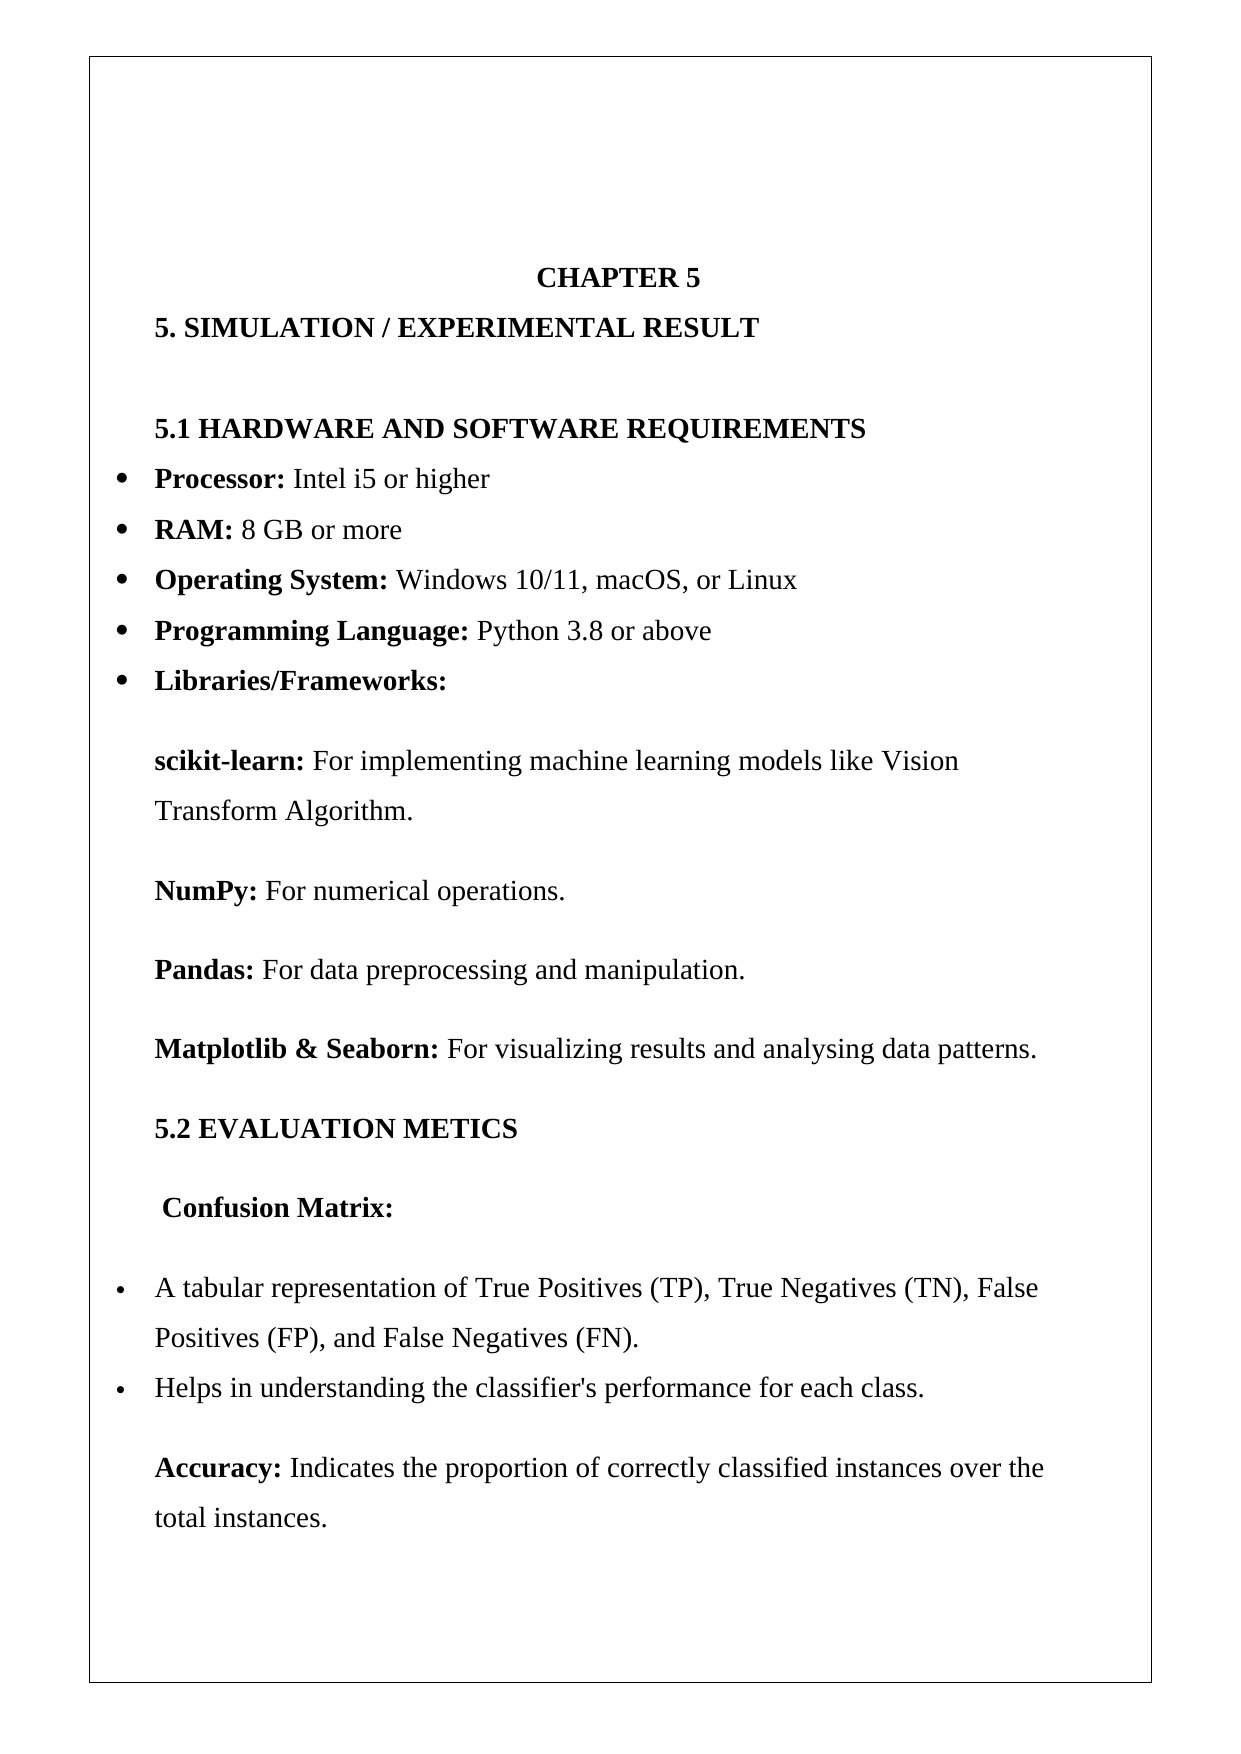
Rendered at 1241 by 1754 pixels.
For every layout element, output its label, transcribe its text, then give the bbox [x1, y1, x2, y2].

list A tabular representation of True Positives (TP), True Negatives (TN), False Positives (FP), and False Negatives (FN). [117, 1270, 1082, 1354]
list RAM: 8 GB or more [117, 512, 1082, 546]
text CHAPTER 5 [154, 260, 1082, 294]
text Accuracy: Indicates the proportion of correctly classified instances over the total instances. [154, 1450, 1082, 1534]
list Programming Language: Python 3.8 or above [117, 613, 1082, 646]
text scikit-learn: For implementing machine learning models like Vision Transform Algorithm. [154, 743, 1082, 827]
text Matplotlib & Seaborn: For visualizing results and analysing data patterns. [154, 1032, 1082, 1065]
text Pandas: For data preprocessing and manipulation. [154, 952, 1082, 986]
list Libraries/Frameworks: [117, 663, 1082, 697]
list Processor: Intel i5 or higher [117, 462, 1082, 495]
text 5. SIMULATION / EXPERIMENTAL RESULT [154, 311, 1082, 344]
list Operating System: Windows 10/11, macOS, or Linux [117, 562, 1082, 596]
list Helps in understanding the classifier's performance for each class. [117, 1371, 1082, 1404]
text NumPy: For numerical operations. [154, 873, 1082, 906]
text 5.2 EVALUATION METICS [154, 1111, 1082, 1144]
text Confusion Matrix: [154, 1191, 1082, 1224]
text 5.1 HARDWARE AND SOFTWARE REQUIREMENTS [154, 411, 1082, 445]
